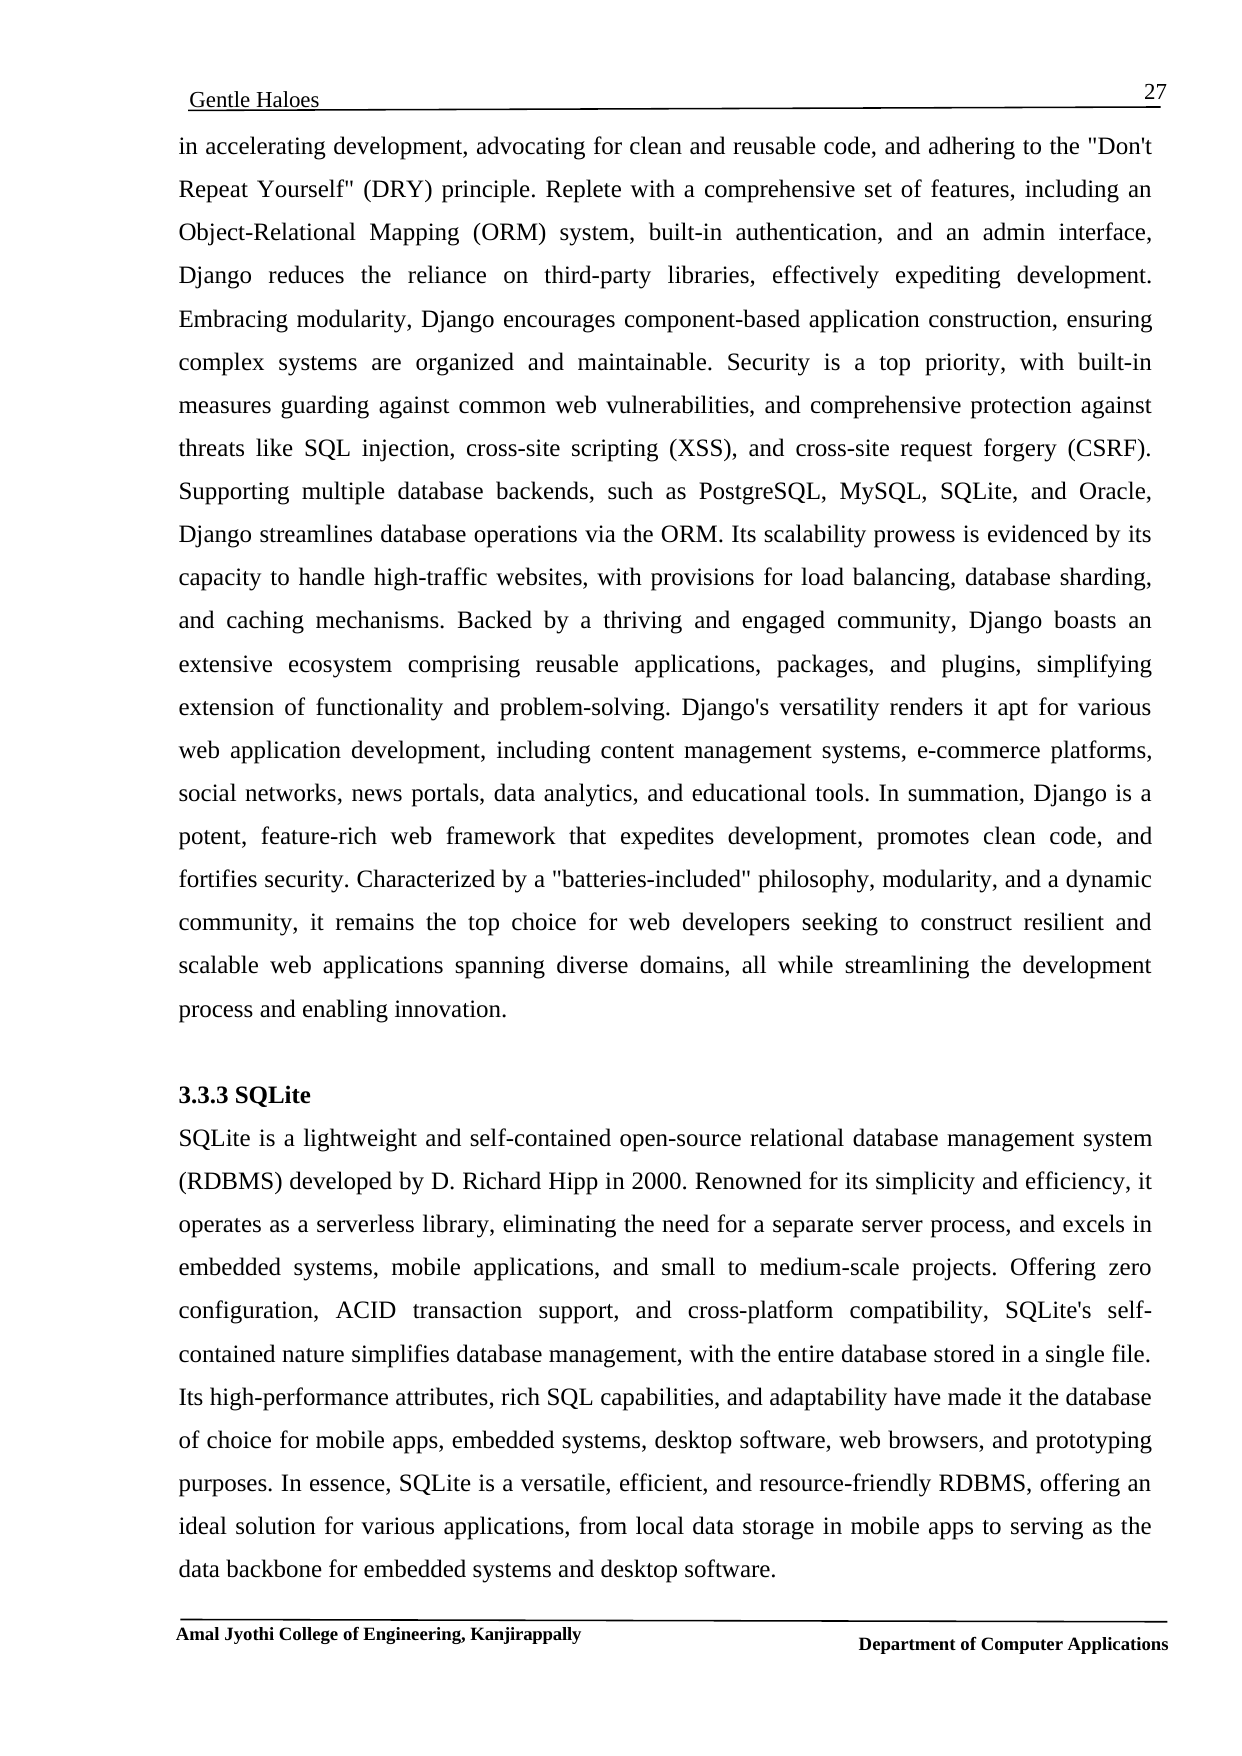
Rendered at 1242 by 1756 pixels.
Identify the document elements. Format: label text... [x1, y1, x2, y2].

text 3.3.3 SQLite [178, 1080, 1153, 1109]
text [178, 131, 1153, 1022]
text SQLite is a lightweight and self-contained open-source relational database management system (RDBMS) developed by D. Richard Hipp in 2000. Renowned for its simplicity and efficiency, it operates as a serverless library, eliminating the need for a separate server process, and excels in embedded systems, mobile applications, and small to medium-scale projects. Offering zero configuration, ACID transaction support, and cross-platform compatibility, SQLite's self-contained nature simplifies database management, with the entire database stored in a single file. Its high-performance attributes, rich SQL capabilities, and adaptability have made it the database of choice for mobile apps, embedded systems, desktop software, web browsers, and prototyping purposes. In essence, SQLite is a versatile, efficient, and resource-friendly RDBMS, offering an ideal solution for various applications, from local data storage in mobile apps to serving as the data backbone for embedded systems and desktop software. [178, 1123, 1153, 1583]
